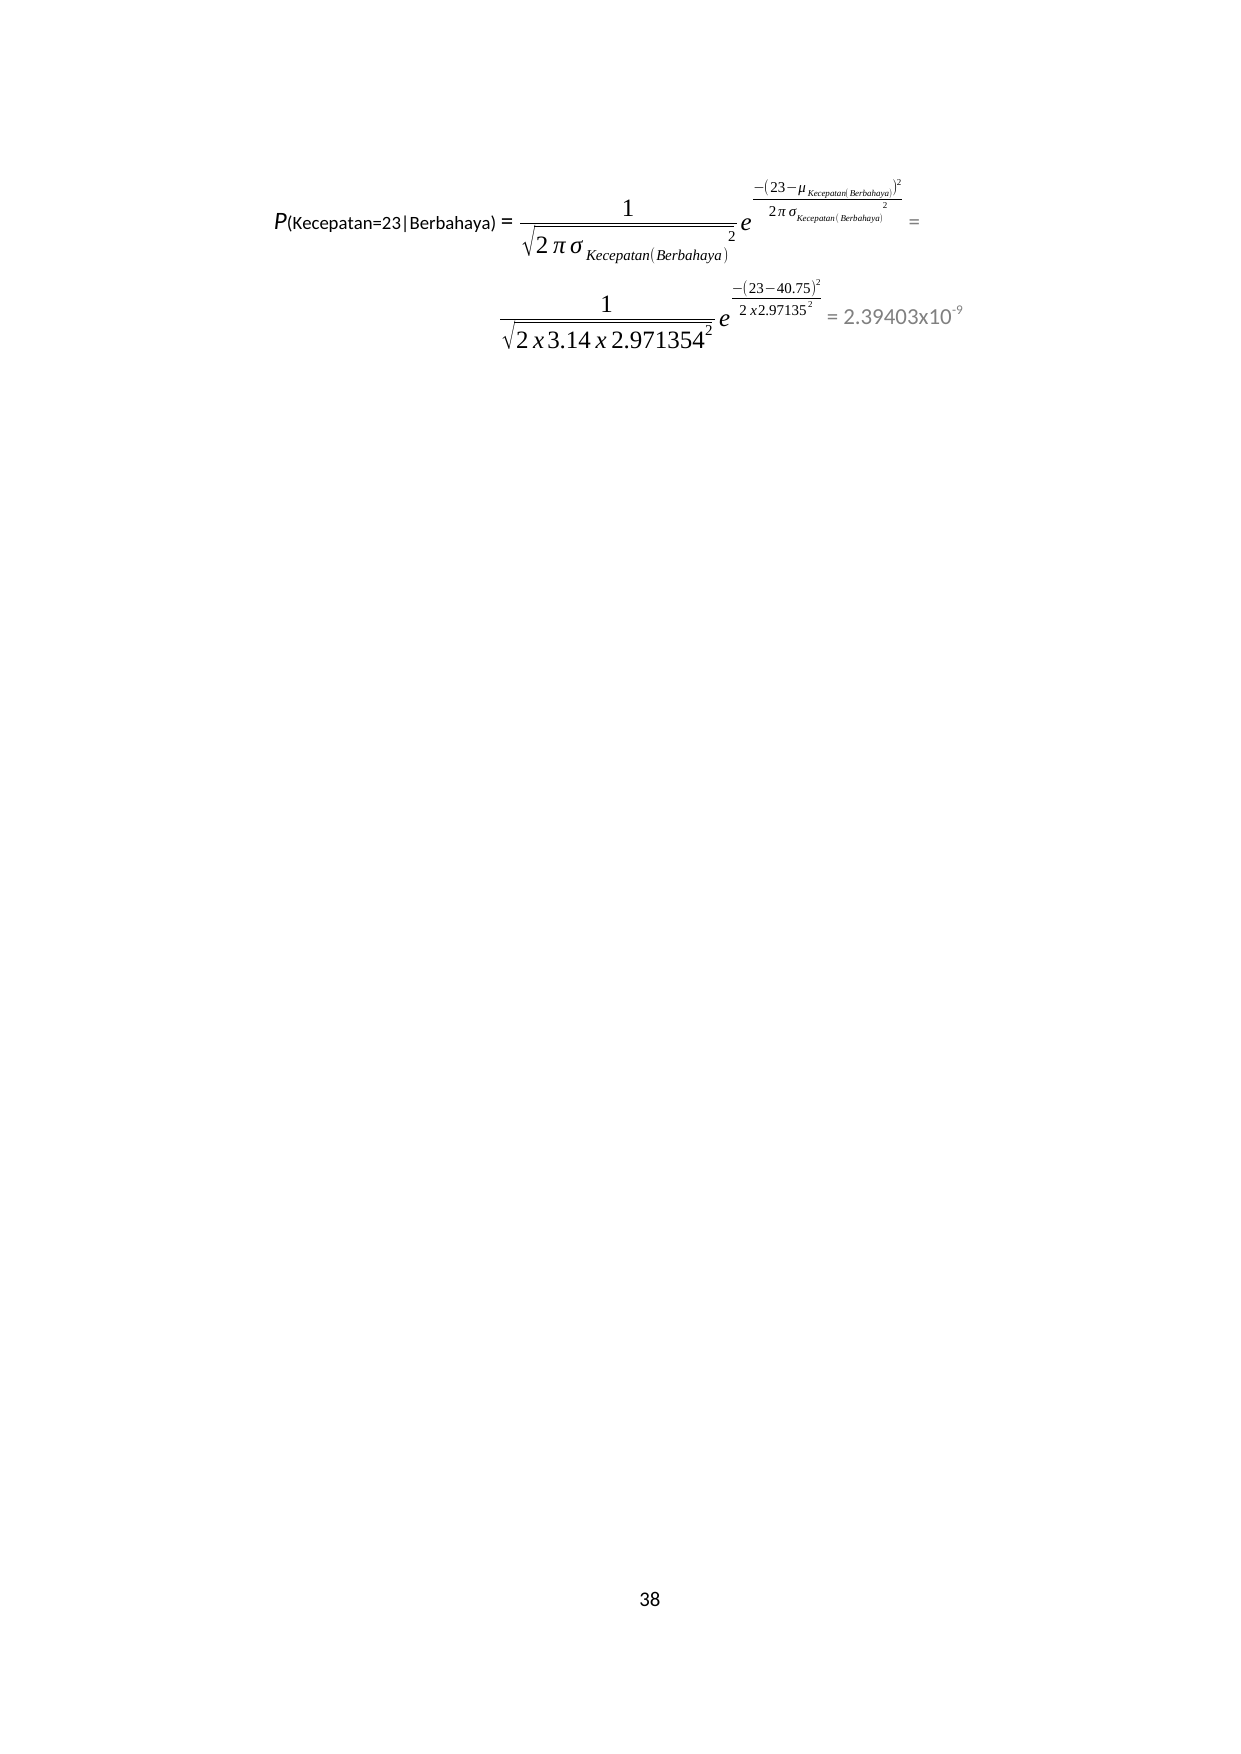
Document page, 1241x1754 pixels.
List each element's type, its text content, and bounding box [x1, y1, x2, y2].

list P(Kecepatan=23|Berbahaya) = = = 2.39403x10-9 [274, 177, 1063, 354]
